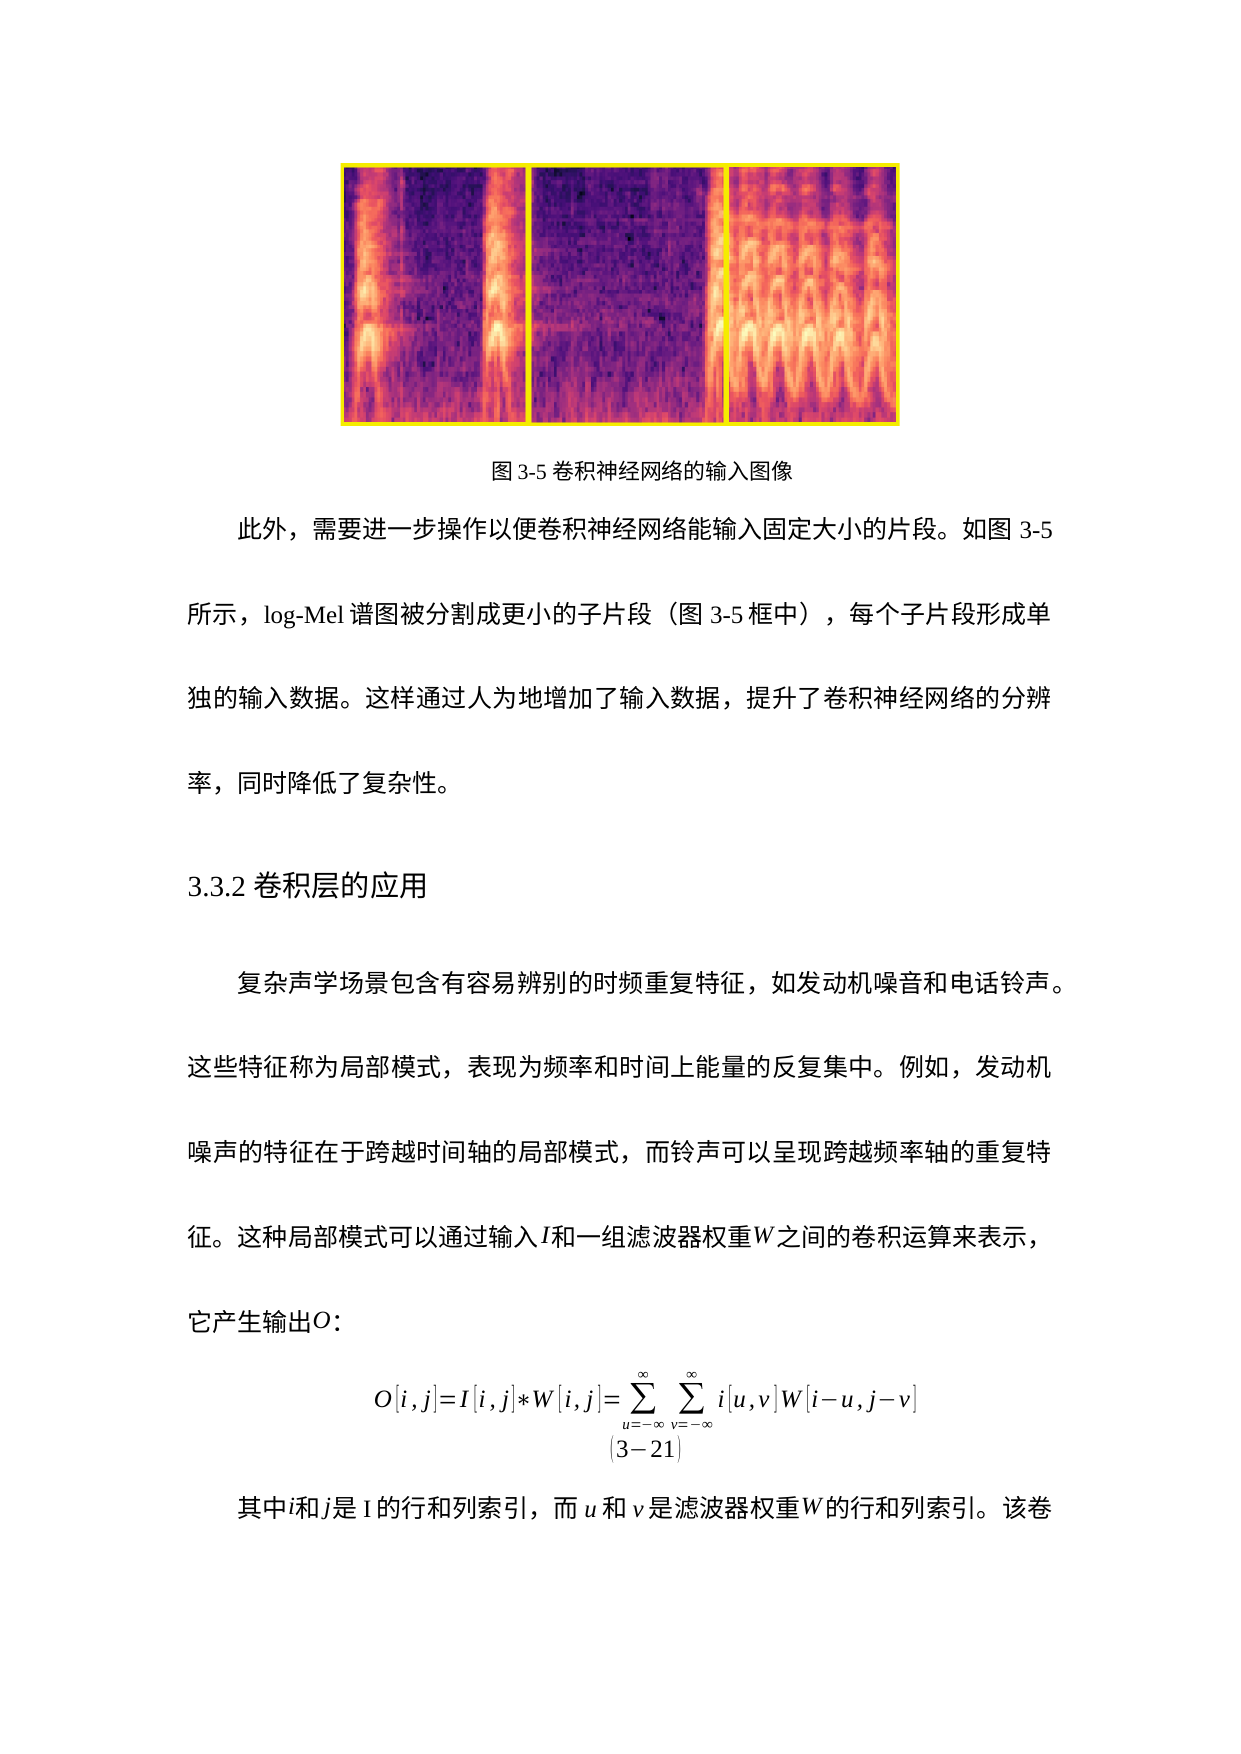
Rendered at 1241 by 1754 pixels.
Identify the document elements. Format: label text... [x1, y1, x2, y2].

picture [340, 163, 900, 426]
subtitle 图3-5 卷积神经网络的输入图像 [187, 453, 1053, 487]
subtitle 3.3.2 卷积层的应用 [187, 850, 1053, 918]
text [187, 1473, 1053, 1541]
text 复杂声学场景包含有容易辨别的时频重复特征，如发动机噪音和电话铃声。这些特征称为局部模式，表现为频率和时间上能量的反复集中。例如，发动机噪声的特征在于跨越时间轴的局部模式，而铃声可以呈现跨越频率轴的重复特征。这种局部模式可以通过输入和一组滤波器权重之间的卷积运算来表示，它产生输出： [187, 947, 1053, 1355]
text 此外，需要进一步操作以便卷积神经网络能输入固定大小的片段。如图3-5所示，log-Mel谱图被分割成更小的子片段（图3-5框中），每个子片段形成单独的输入数据。这样通过人为地增加了输入数据，提升了卷积神经网络的分辨率，同时降低了复杂性。 [187, 493, 1053, 816]
